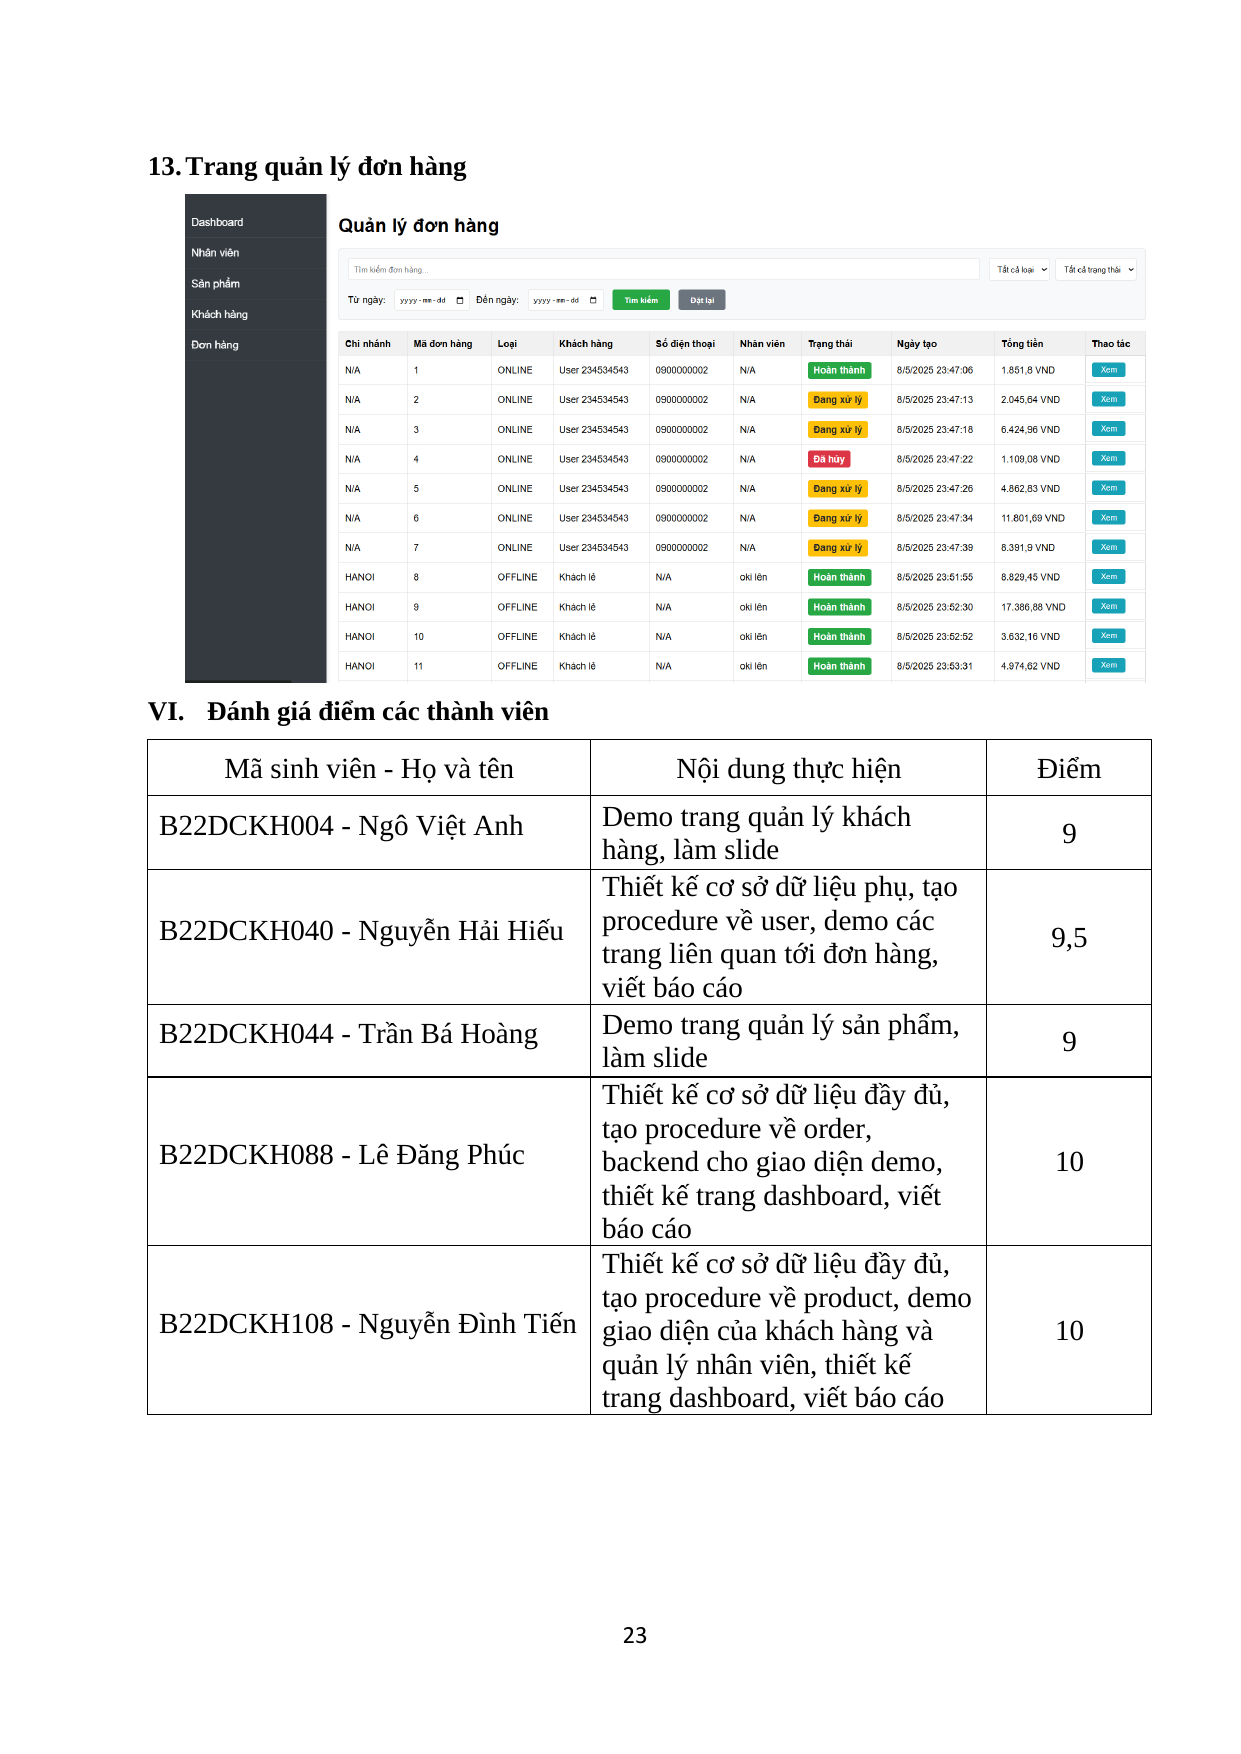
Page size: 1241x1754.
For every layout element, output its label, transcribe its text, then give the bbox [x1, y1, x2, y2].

table_cell B22DCKH040 - Nguyễn Hải Hiếu [148, 870, 590, 1004]
table_cell Demo trang quản lý khách hàng, làm slide [591, 796, 986, 868]
list Trang quản lý đơn hàng [148, 150, 1122, 181]
table_cell Thiết kế cơ sở dữ liệu đầy đủ, tạo procedure về order, backend cho giao diện demo, thiết kế trang dashboard, viết báo cáo [591, 1078, 986, 1245]
table_cell B22DCKH044 - Trần Bá Hoàng [148, 1005, 590, 1076]
table_header Điểm [987, 740, 1151, 795]
table_cell B22DCKH088 - Lê Đăng Phúc [148, 1078, 590, 1245]
list Đánh giá điểm các thành viên [148, 695, 1122, 726]
table_cell 10 [987, 1246, 1151, 1414]
picture [185, 194, 1158, 683]
table_cell B22DCKH004 - Ngô Việt Anh [148, 796, 590, 868]
table_cell Demo trang quản lý sản phẩm, làm slide [591, 1005, 986, 1076]
table_cell Thiết kế cơ sở dữ liệu đầy đủ, tạo procedure về product, demo giao diện của khách hàng và quản lý nhân viên, thiết kế trang dashboard, viết báo cáo [591, 1246, 986, 1414]
table_cell 9 [987, 796, 1151, 868]
table_cell 9,5 [987, 870, 1151, 1004]
table_cell Thiết kế cơ sở dữ liệu phụ, tạo procedure về user, demo các trang liên quan tới đơn hàng, viết báo cáo [591, 870, 986, 1004]
table_cell 9 [987, 1005, 1151, 1076]
table_cell 10 [987, 1078, 1151, 1245]
table_header Nội dung thực hiện [591, 740, 986, 795]
table_header Mã sinh viên - Họ và tên [148, 740, 590, 795]
table_cell B22DCKH108 - Nguyễn Đình Tiến [148, 1246, 590, 1414]
